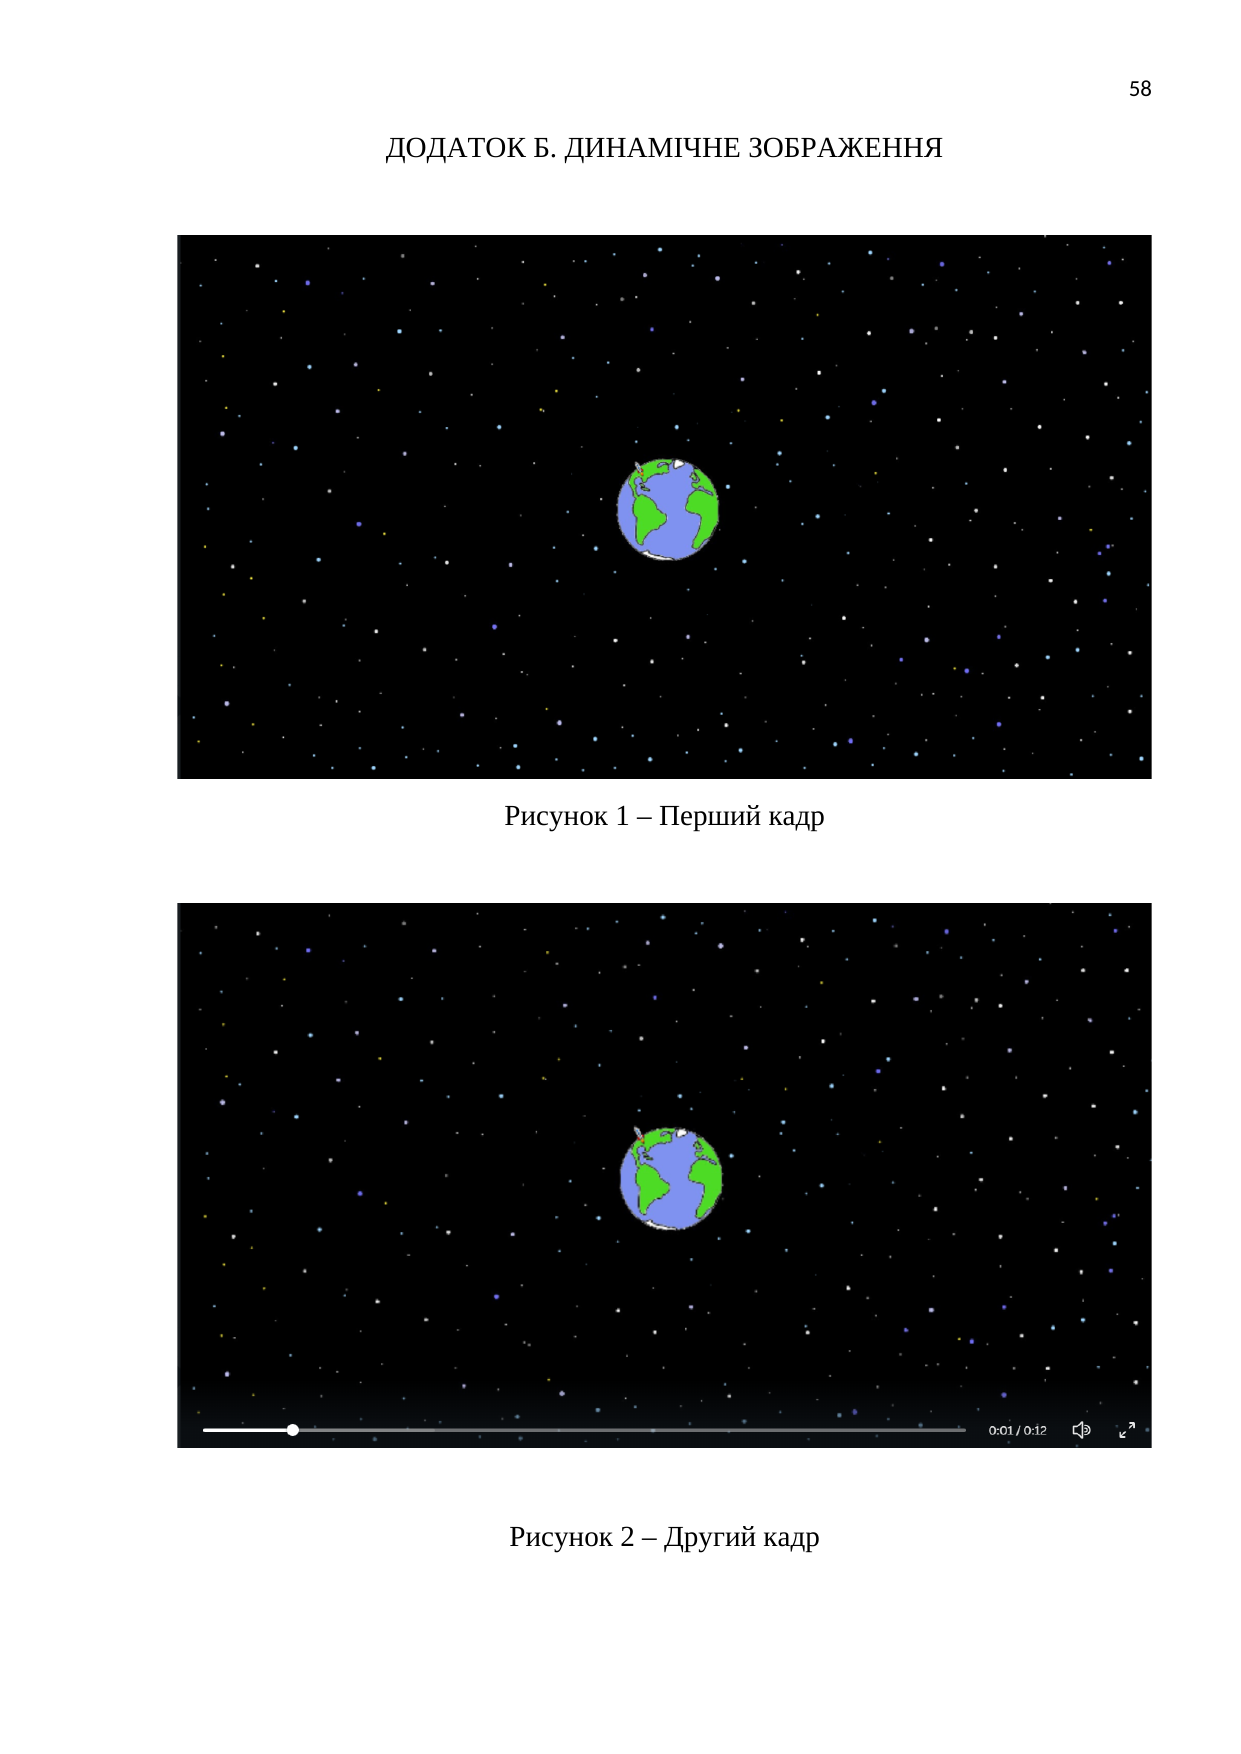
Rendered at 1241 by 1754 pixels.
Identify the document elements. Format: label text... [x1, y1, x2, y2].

text Рисунок 2 – Другий кадр [177, 1519, 1152, 1553]
picture [177, 903, 1152, 1448]
text Рисунок 1 – Перший кадр [177, 798, 1152, 832]
picture [177, 235, 1152, 779]
text ДОДАТОК Б. ДИНАМІЧНЕ ЗОБРАЖЕННЯ [177, 130, 1152, 163]
